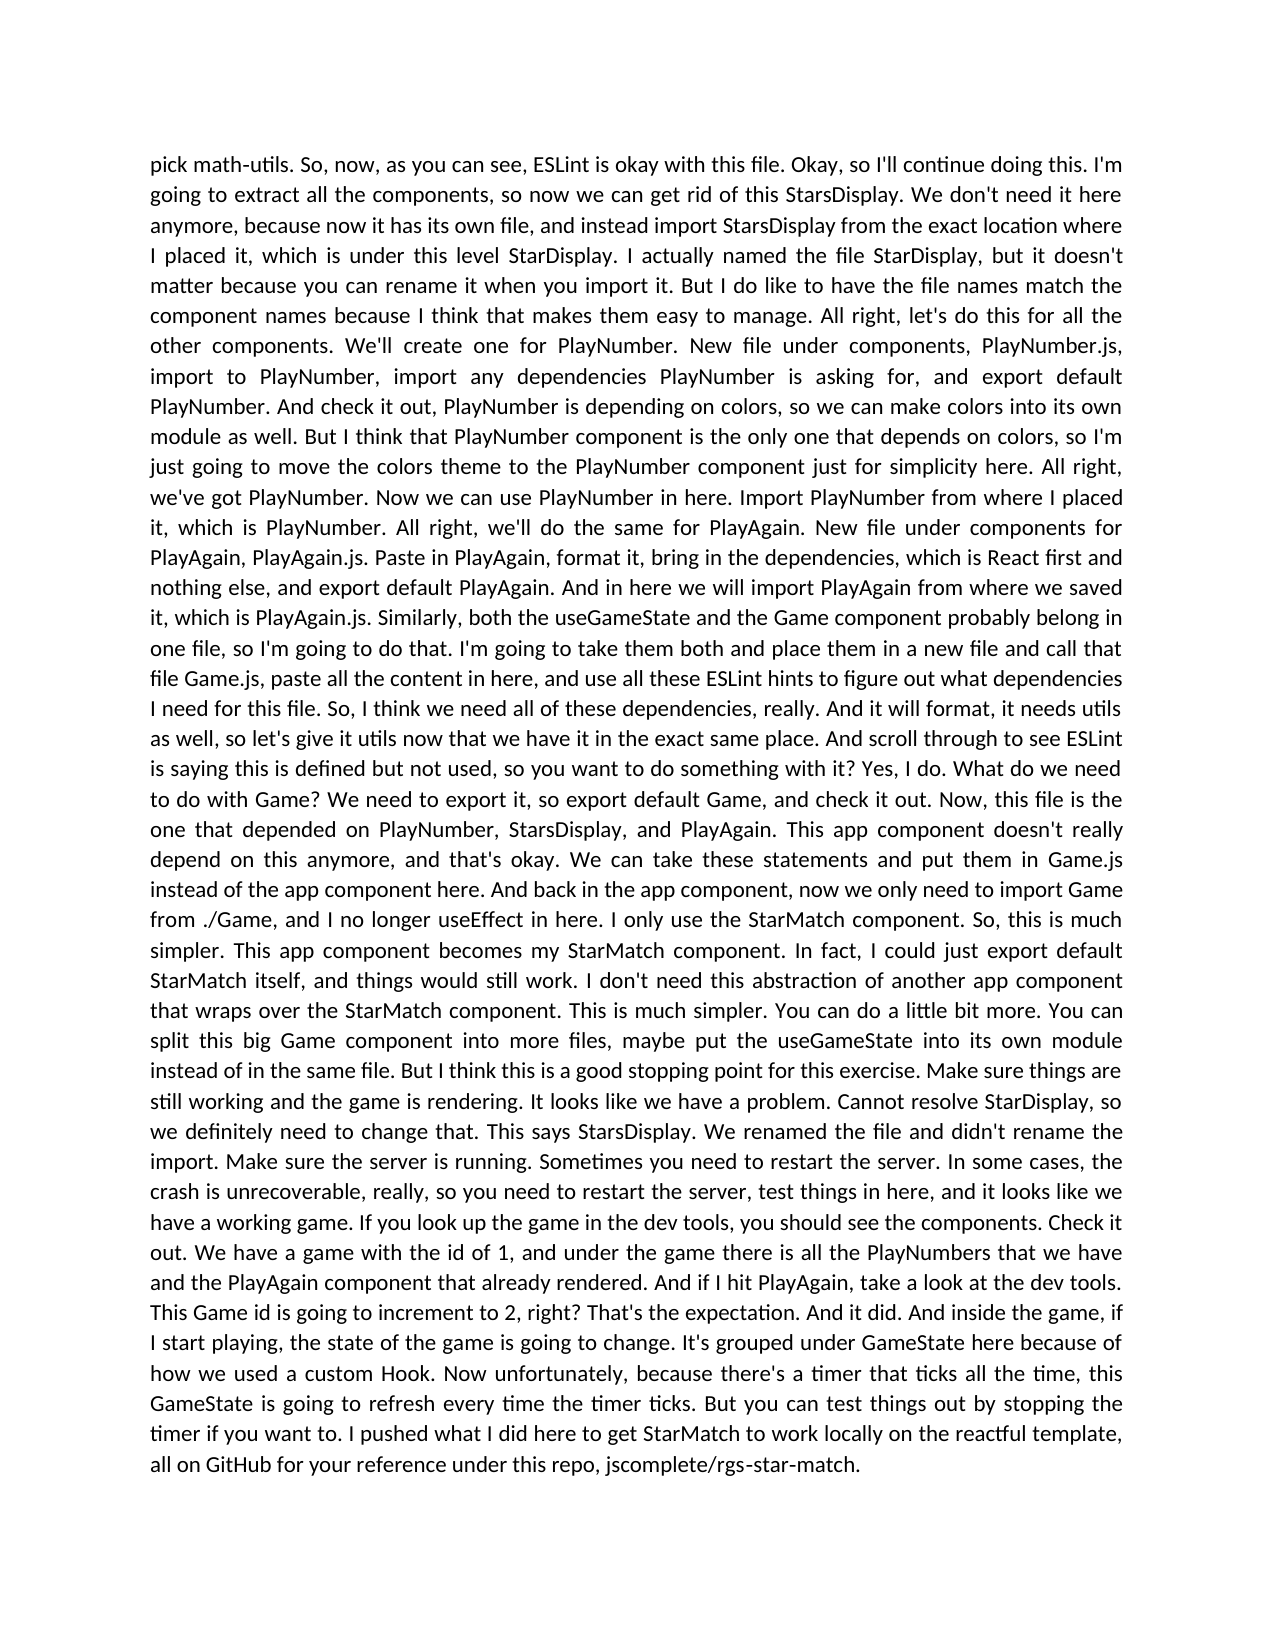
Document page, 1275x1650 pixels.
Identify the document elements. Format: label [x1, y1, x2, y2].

text [150, 150, 1125, 1478]
